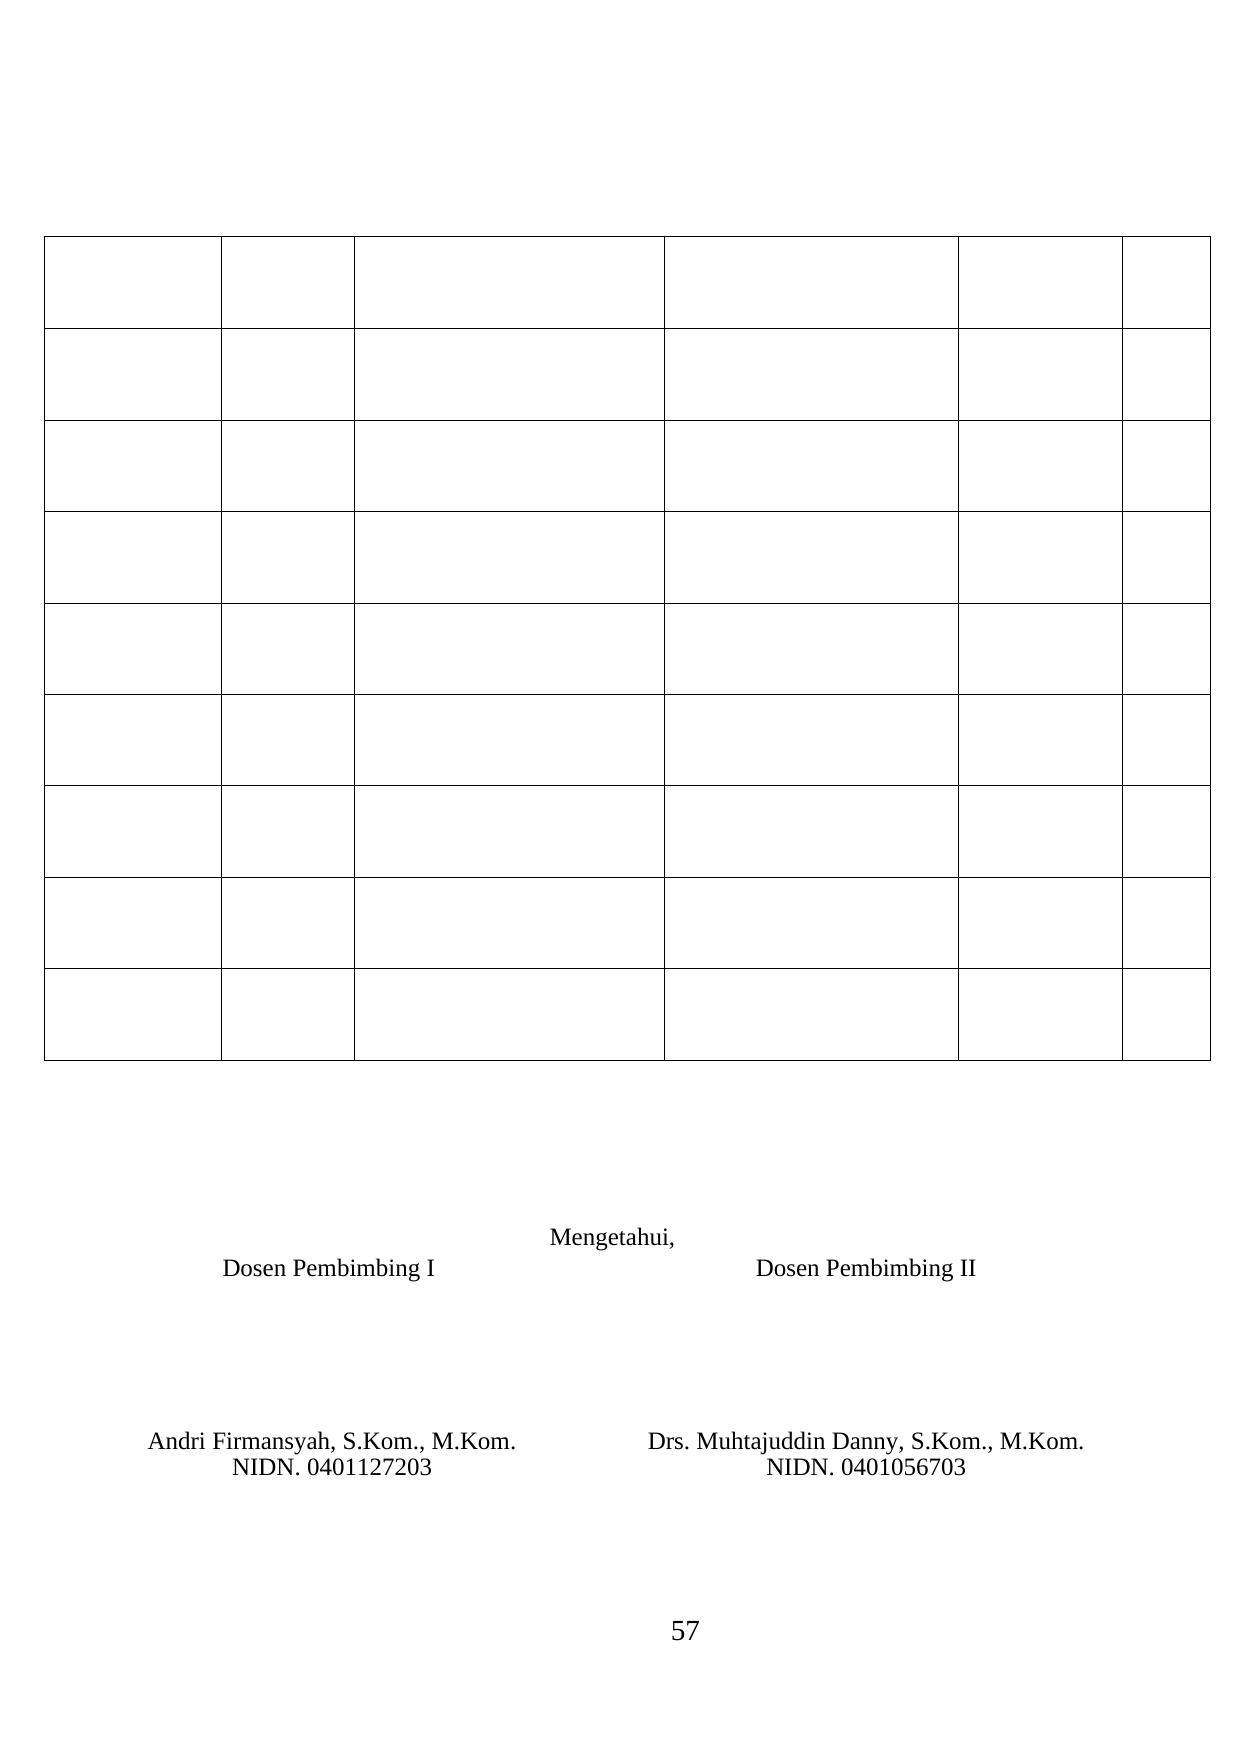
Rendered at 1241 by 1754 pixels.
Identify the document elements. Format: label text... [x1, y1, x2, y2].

table_cell [959, 695, 1122, 785]
table_cell [665, 695, 958, 785]
table_cell [959, 878, 1122, 968]
table_cell [355, 329, 664, 420]
table_cell [1123, 329, 1210, 420]
table_cell [355, 604, 664, 694]
table_cell [1123, 421, 1210, 511]
table_cell [355, 695, 664, 785]
table_header Mengetahui, [118, 1224, 1106, 1253]
table_cell [45, 237, 221, 328]
table_cell [665, 604, 958, 694]
table_cell [959, 604, 1122, 694]
table_cell [959, 421, 1122, 511]
table_cell [1123, 512, 1210, 602]
table_cell [665, 878, 958, 968]
table_cell [222, 329, 354, 420]
table_cell [665, 512, 958, 602]
table_cell [665, 237, 958, 328]
table_cell [222, 237, 354, 328]
table_cell [959, 969, 1122, 1060]
table_cell [222, 969, 354, 1060]
table_cell [1123, 878, 1210, 968]
table_cell [355, 786, 664, 877]
table_cell [355, 237, 664, 328]
table_cell [222, 604, 354, 694]
table_cell [355, 512, 664, 602]
table_cell [665, 329, 958, 420]
table_cell [959, 329, 1122, 420]
table_cell [1123, 695, 1210, 785]
table_cell [665, 969, 958, 1060]
table_cell [45, 512, 221, 602]
table_cell [45, 878, 221, 968]
table_cell Dosen Pembimbing I Andri Firmansyah, S.Kom., M.Kom. NIDN. 0401127203 [118, 1253, 612, 1512]
table_cell [45, 421, 221, 511]
table_cell [45, 604, 221, 694]
table_cell [1123, 237, 1210, 328]
table_cell [1123, 604, 1210, 694]
table_cell [222, 878, 354, 968]
table_cell [355, 969, 664, 1060]
table_cell [665, 421, 958, 511]
table_cell Dosen Pembimbing II Drs. Muhtajuddin Danny, S.Kom., M.Kom. NIDN. 0401056703 [612, 1253, 1106, 1512]
table_cell [222, 786, 354, 877]
table_cell [1123, 786, 1210, 877]
table_cell [45, 969, 221, 1060]
table_cell [222, 421, 354, 511]
table_cell [1123, 969, 1210, 1060]
table_cell [45, 329, 221, 420]
table_cell [959, 237, 1122, 328]
table_cell [665, 786, 958, 877]
table_cell [45, 786, 221, 877]
table_cell [355, 878, 664, 968]
table_cell [222, 695, 354, 785]
table_cell [222, 512, 354, 602]
table_cell [959, 786, 1122, 877]
table_cell [355, 421, 664, 511]
table_cell [45, 695, 221, 785]
table_cell [959, 512, 1122, 602]
